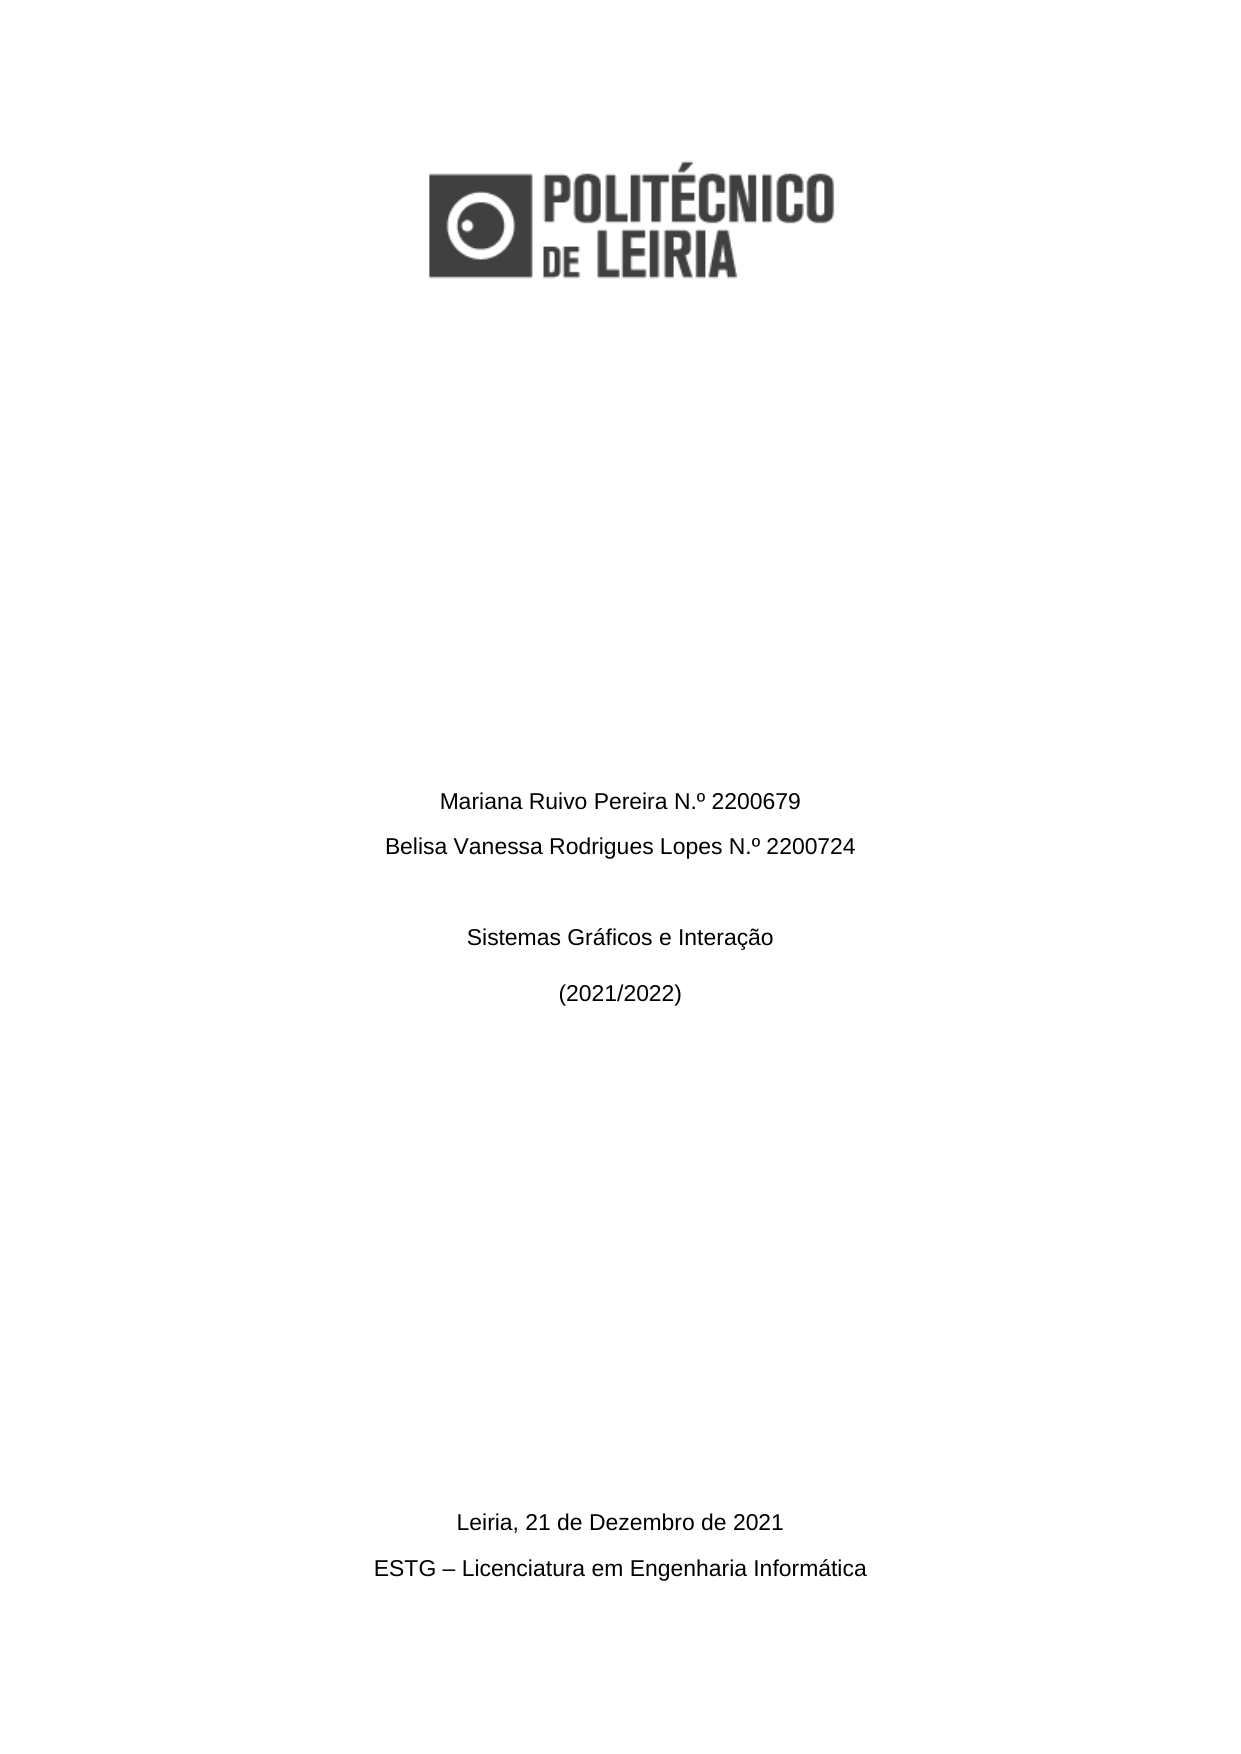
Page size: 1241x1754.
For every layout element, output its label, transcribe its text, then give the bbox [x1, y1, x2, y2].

text ESTG – Licenciatura em Engenharia Informática [177, 1554, 1063, 1581]
text Leiria, 21 de Dezembro de 2021 [177, 1509, 1063, 1536]
text (2021/2022) [177, 979, 1063, 1006]
text Sistemas Gráficos e Interação [177, 923, 1063, 950]
text Belisa Vanessa Rodrigues Lopes N.º 2200724 [177, 833, 1063, 859]
picture [330, 147, 911, 297]
text Mariana Ruivo Pereira N.º 2200679 [177, 788, 1063, 814]
